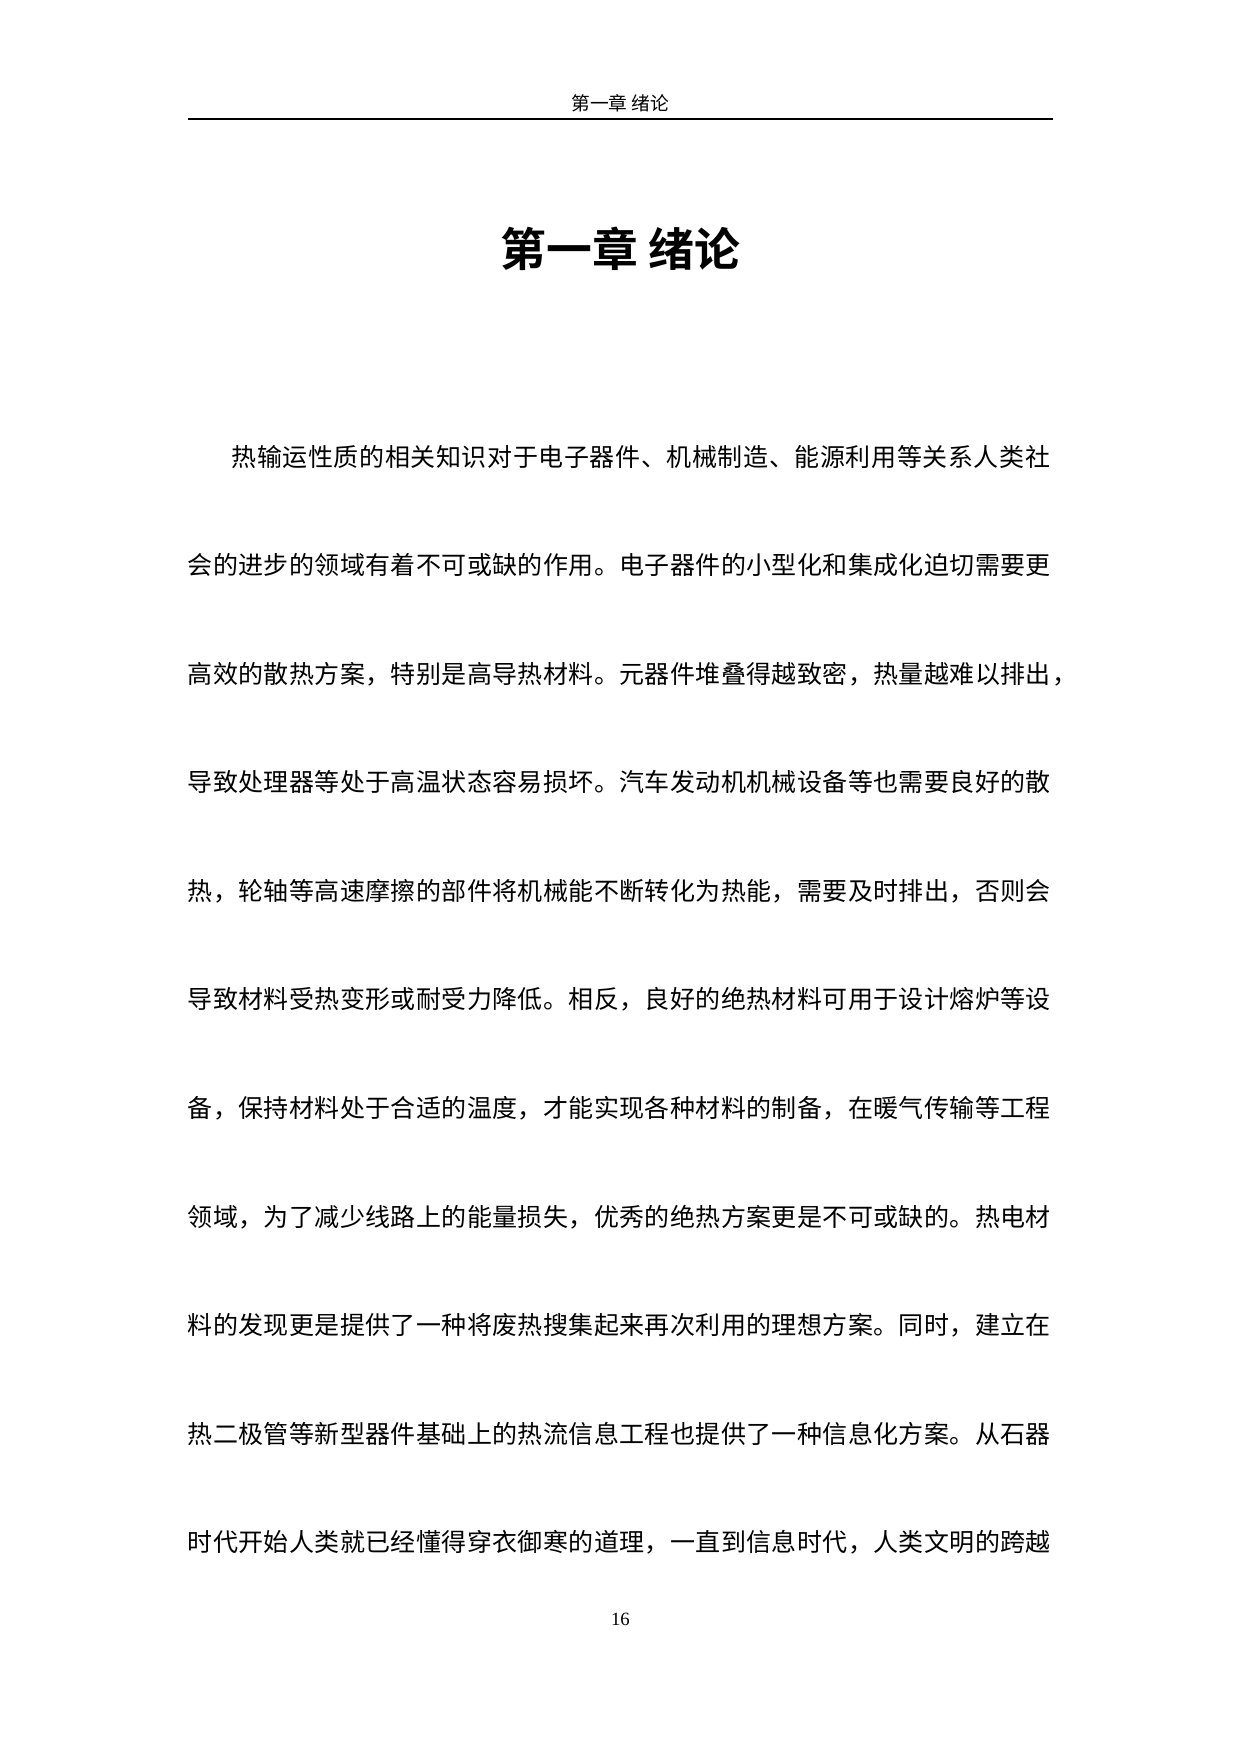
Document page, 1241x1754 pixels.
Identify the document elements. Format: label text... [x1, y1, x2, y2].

subtitle 第一章 绪论 [187, 197, 1053, 295]
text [187, 423, 1053, 1573]
